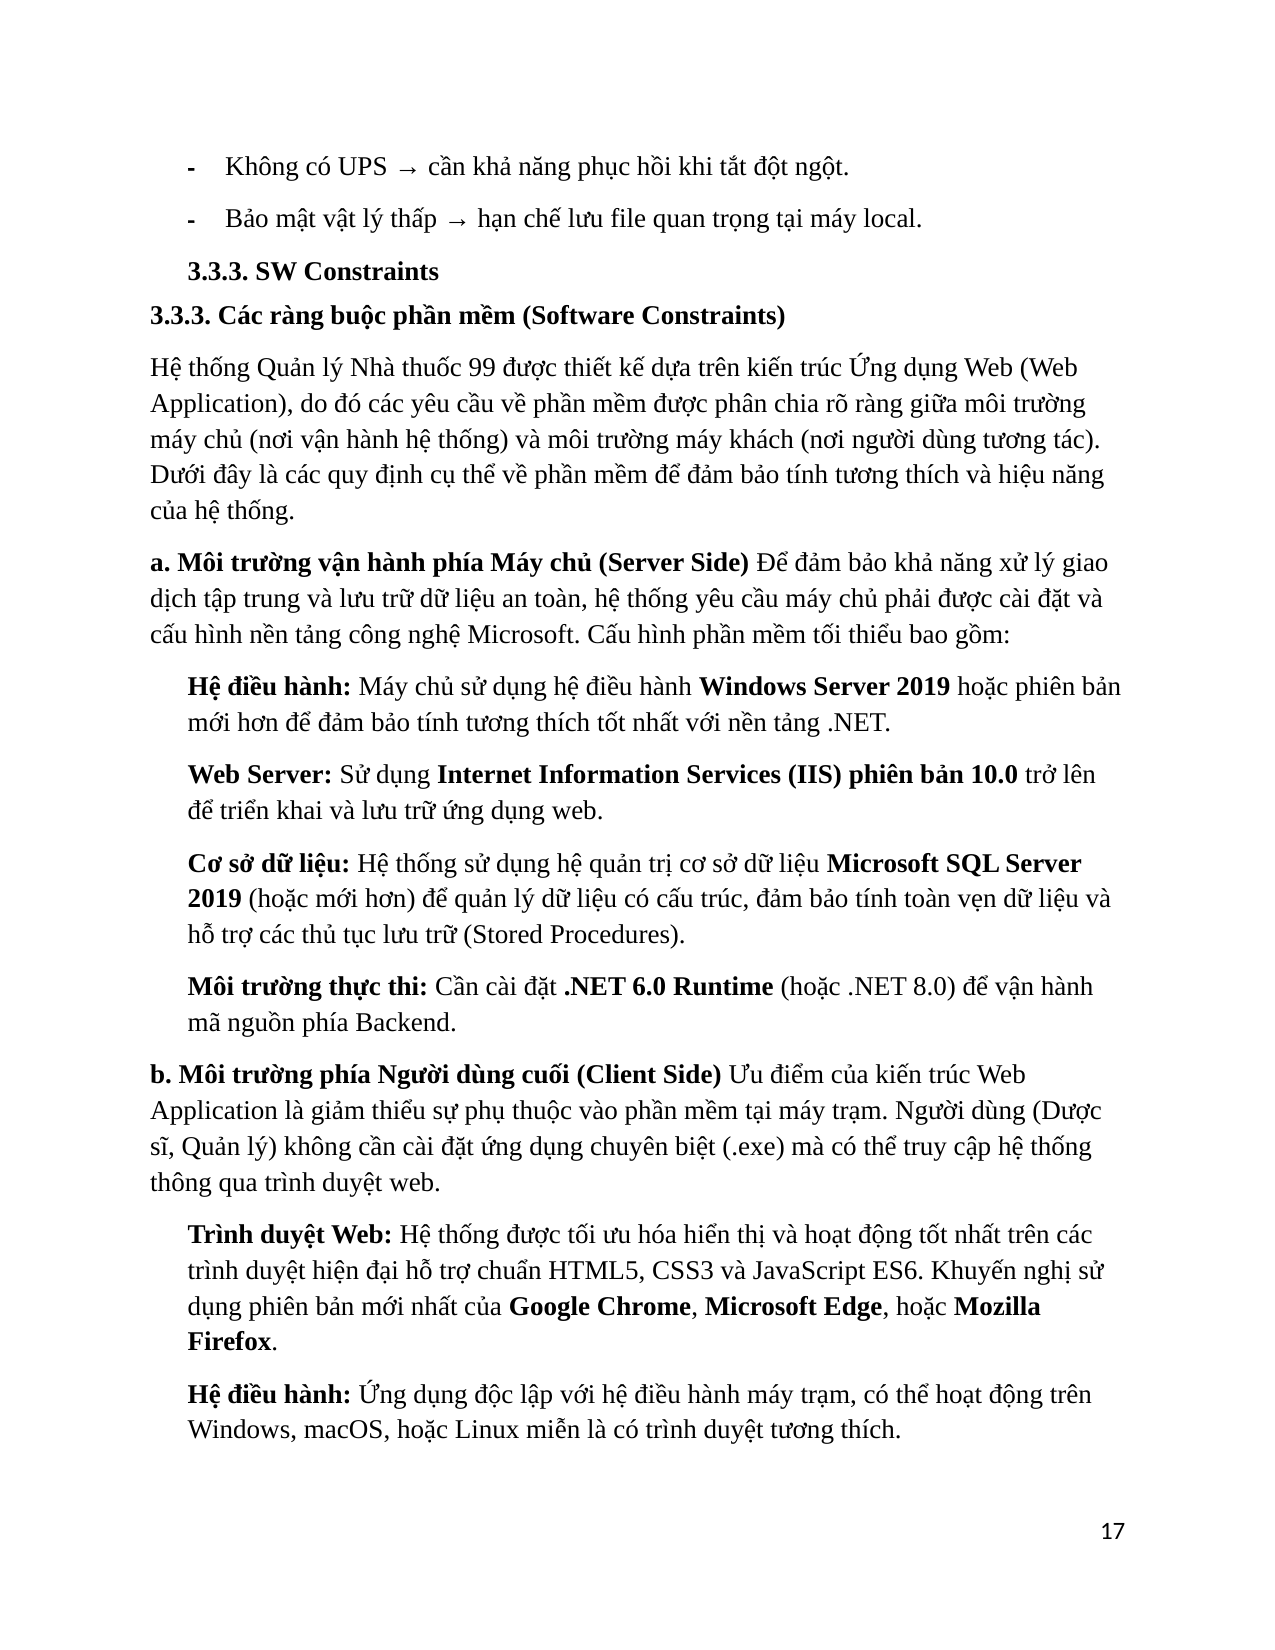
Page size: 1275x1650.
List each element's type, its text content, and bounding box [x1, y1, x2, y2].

text Hệ điều hành: Máy chủ sử dụng hệ điều hành Windows Server 2019 hoặc phiên bản mới hơn để đảm bảo tính tương thích tốt nhất với nền tảng .NET. [187, 670, 1125, 737]
text a. Môi trường vận hành phía Máy chủ (Server Side) Để đảm bảo khả năng xử lý giao dịch tập trung và lưu trữ dữ liệu an toàn, hệ thống yêu cầu máy chủ phải được cài đặt và cấu hình nền tảng công nghệ Microsoft. Cấu hình phần mềm tối thiểu bao gồm: [150, 547, 1125, 649]
text 3.3.3. Các ràng buộc phần mềm (Software Constraints) [150, 299, 1125, 330]
text Hệ thống Quản lý Nhà thuốc 99 được thiết kế dựa trên kiến trúc Ứng dụng Web (Web Application), do đó các yêu cầu về phần mềm được phân chia rõ ràng giữa môi trường máy chủ (nơi vận hành hệ thống) và môi trường máy khách (nơi người dùng tương tác). Dưới đây là các quy định cụ thể về phần mềm để đảm bảo tính tương thích và hiệu năng của hệ thống. [150, 351, 1125, 525]
text Web Server: Sử dụng Internet Information Services (IIS) phiên bản 10.0 trở lên để triển khai và lưu trữ ứng dụng web. [187, 758, 1125, 825]
text Trình duyệt Web: Hệ thống được tối ưu hóa hiển thị và hoạt động tốt nhất trên các trình duyệt hiện đại hỗ trợ chuẩn HTML5, CSS3 và JavaScript ES6. Khuyến nghị sử dụng phiên bản mới nhất của Google Chrome, Microsoft Edge, hoặc Mozilla Firefox. [187, 1218, 1125, 1357]
list Bảo mật vật lý thấp → hạn chế lưu file quan trọng tại máy local. [187, 202, 1125, 233]
text Cơ sở dữ liệu: Hệ thống sử dụng hệ quản trị cơ sở dữ liệu Microsoft SQL Server 2019 (hoặc mới hơn) để quản lý dữ liệu có cấu trúc, đảm bảo tính toàn vẹn dữ liệu và hỗ trợ các thủ tục lưu trữ (Stored Procedures). [187, 847, 1125, 949]
text Hệ điều hành: Ứng dụng độc lập với hệ điều hành máy trạm, có thể hoạt động trên Windows, macOS, hoặc Linux miễn là có trình duyệt tương thích. [187, 1378, 1125, 1445]
text Môi trường thực thi: Cần cài đặt .NET 6.0 Runtime (hoặc .NET 8.0) để vận hành mã nguồn phía Backend. [187, 971, 1125, 1037]
text b. Môi trường phía Người dùng cuối (Client Side) Ưu điểm của kiến trúc Web Application là giảm thiểu sự phụ thuộc vào phần mềm tại máy trạm. Người dùng (Dược sĩ, Quản lý) không cần cài đặt ứng dụng chuyên biệt (.exe) mà có thể truy cập hệ thống thông qua trình duyệt web. [150, 1059, 1125, 1197]
list Không có UPS → cần khả năng phục hồi khi tắt đột ngột. [187, 150, 1125, 181]
subtitle 3.3.3. SW Constraints [150, 255, 1125, 286]
